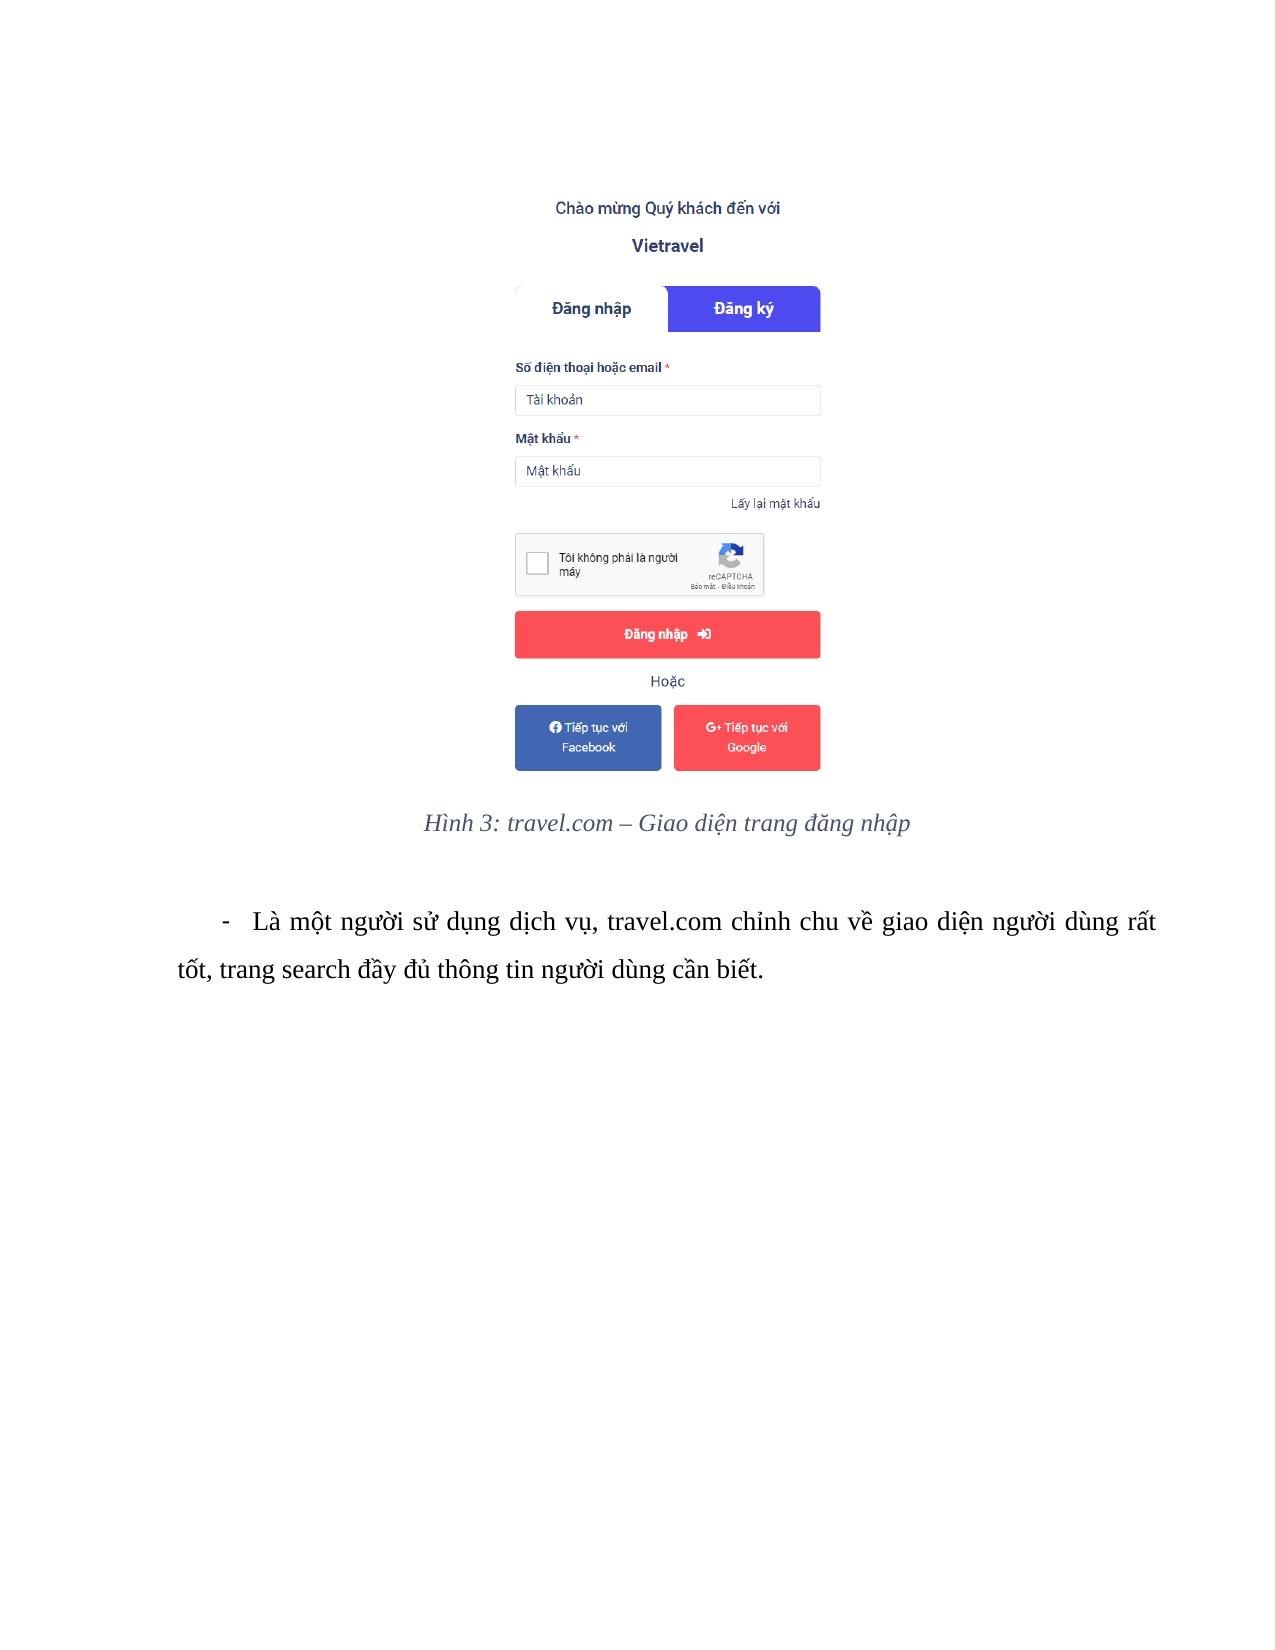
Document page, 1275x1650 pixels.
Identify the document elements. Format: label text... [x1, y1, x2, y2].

picture [432, 177, 902, 793]
list Là một người sử dụng dịch vụ, travel.com chỉnh chu về giao diện người dùng rất tốt, trang search đầy đủ thông tin người dùng cần biết. [177, 904, 1157, 984]
